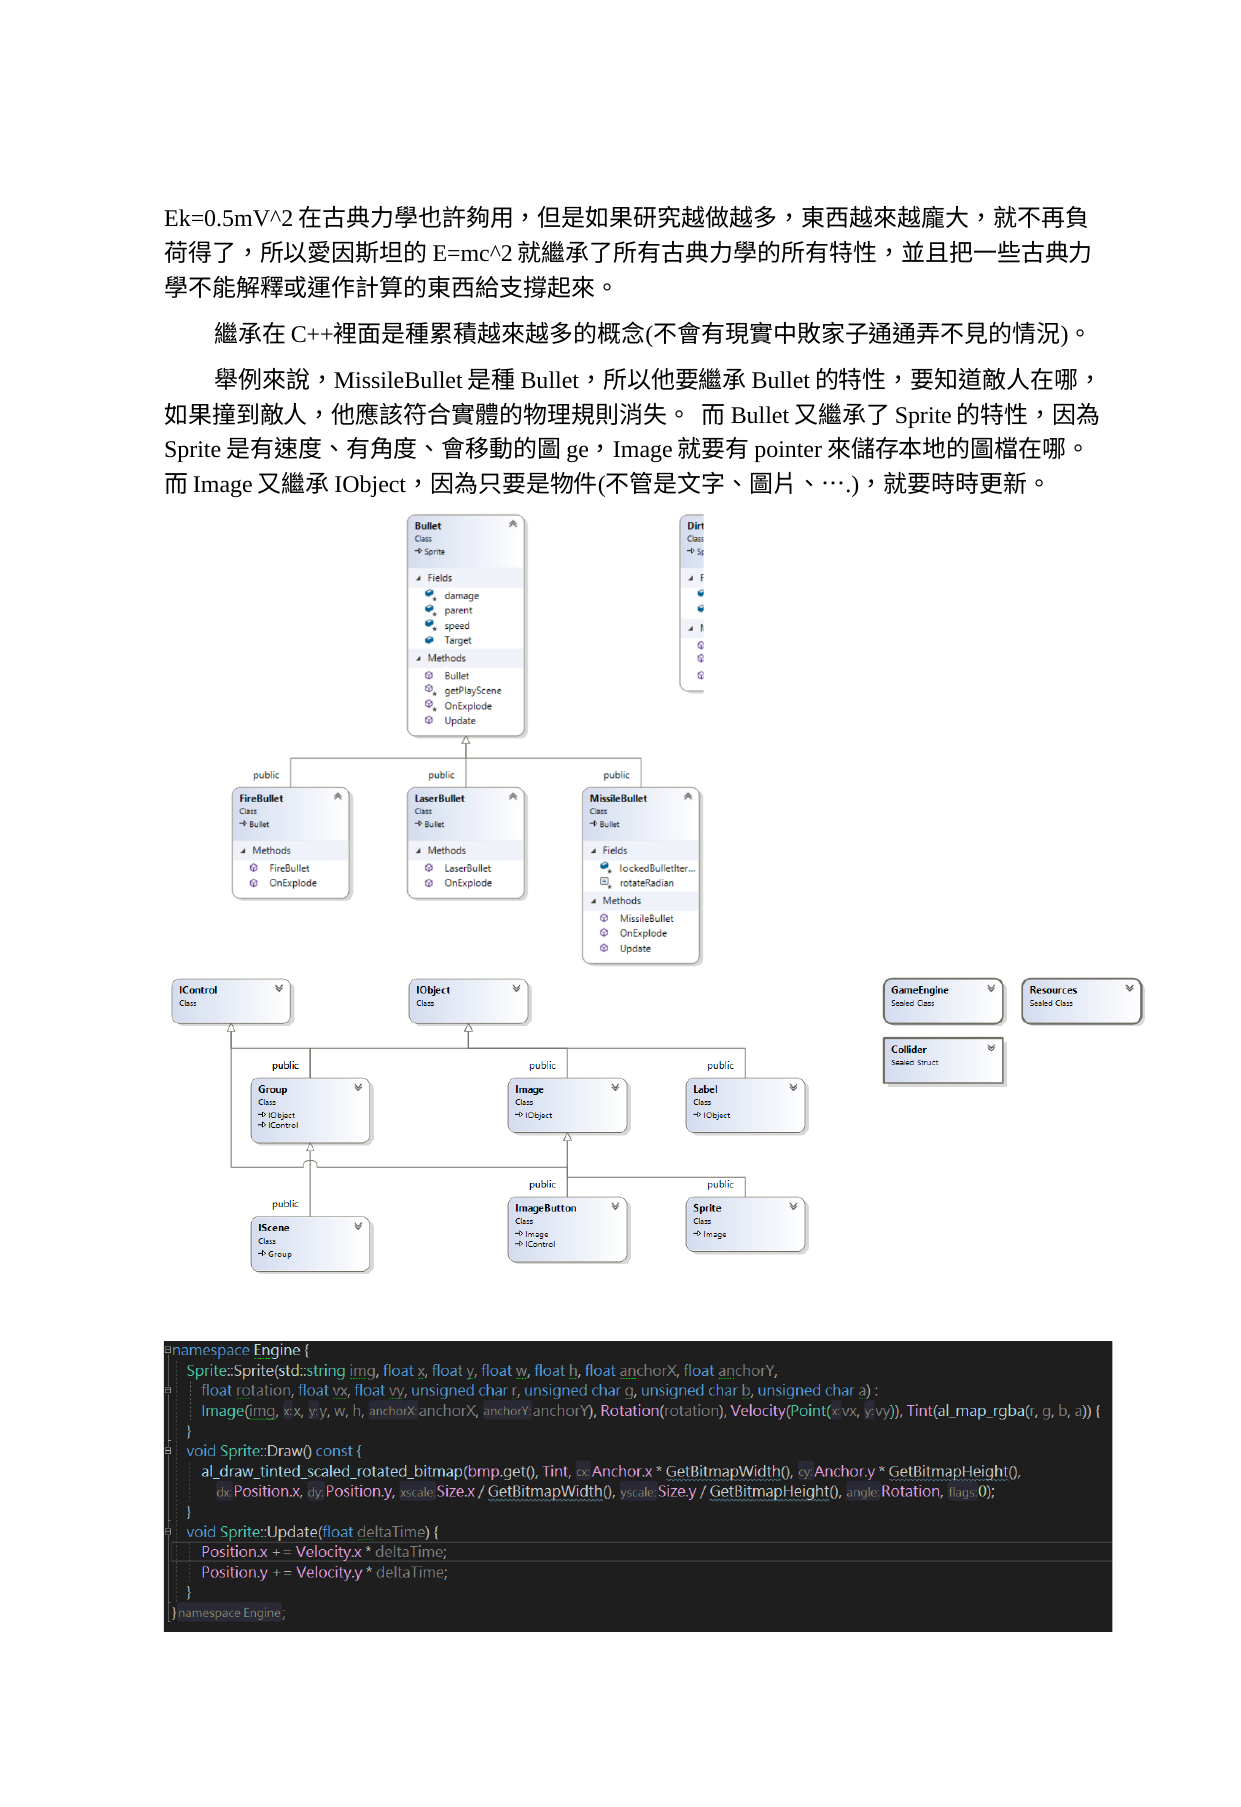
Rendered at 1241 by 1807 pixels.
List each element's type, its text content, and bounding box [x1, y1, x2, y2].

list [164, 199, 1112, 303]
list 繼承在C++裡面是種累積越來越多的概念(不會有現實中敗家子通通弄不見的情況)。 [164, 314, 1112, 349]
picture [163, 1341, 1113, 1632]
list 舉例來說，MissileBullet是種Bullet，所以他要繼承Bullet的特性，要知道敵人在哪，如果撞到敵人，他應該符合實體的物理規則消失。 而Bullet又繼承了Sprite的特性，因為Sprite是有速度、有角度、會移動的圖ge，Image就要有pointer來儲存本地的圖檔在哪。而Image又繼承IObject，因為只要是物件(不管是文字、圖片、….)，就要時時更新。 [164, 361, 1112, 499]
picture [163, 511, 1148, 1278]
